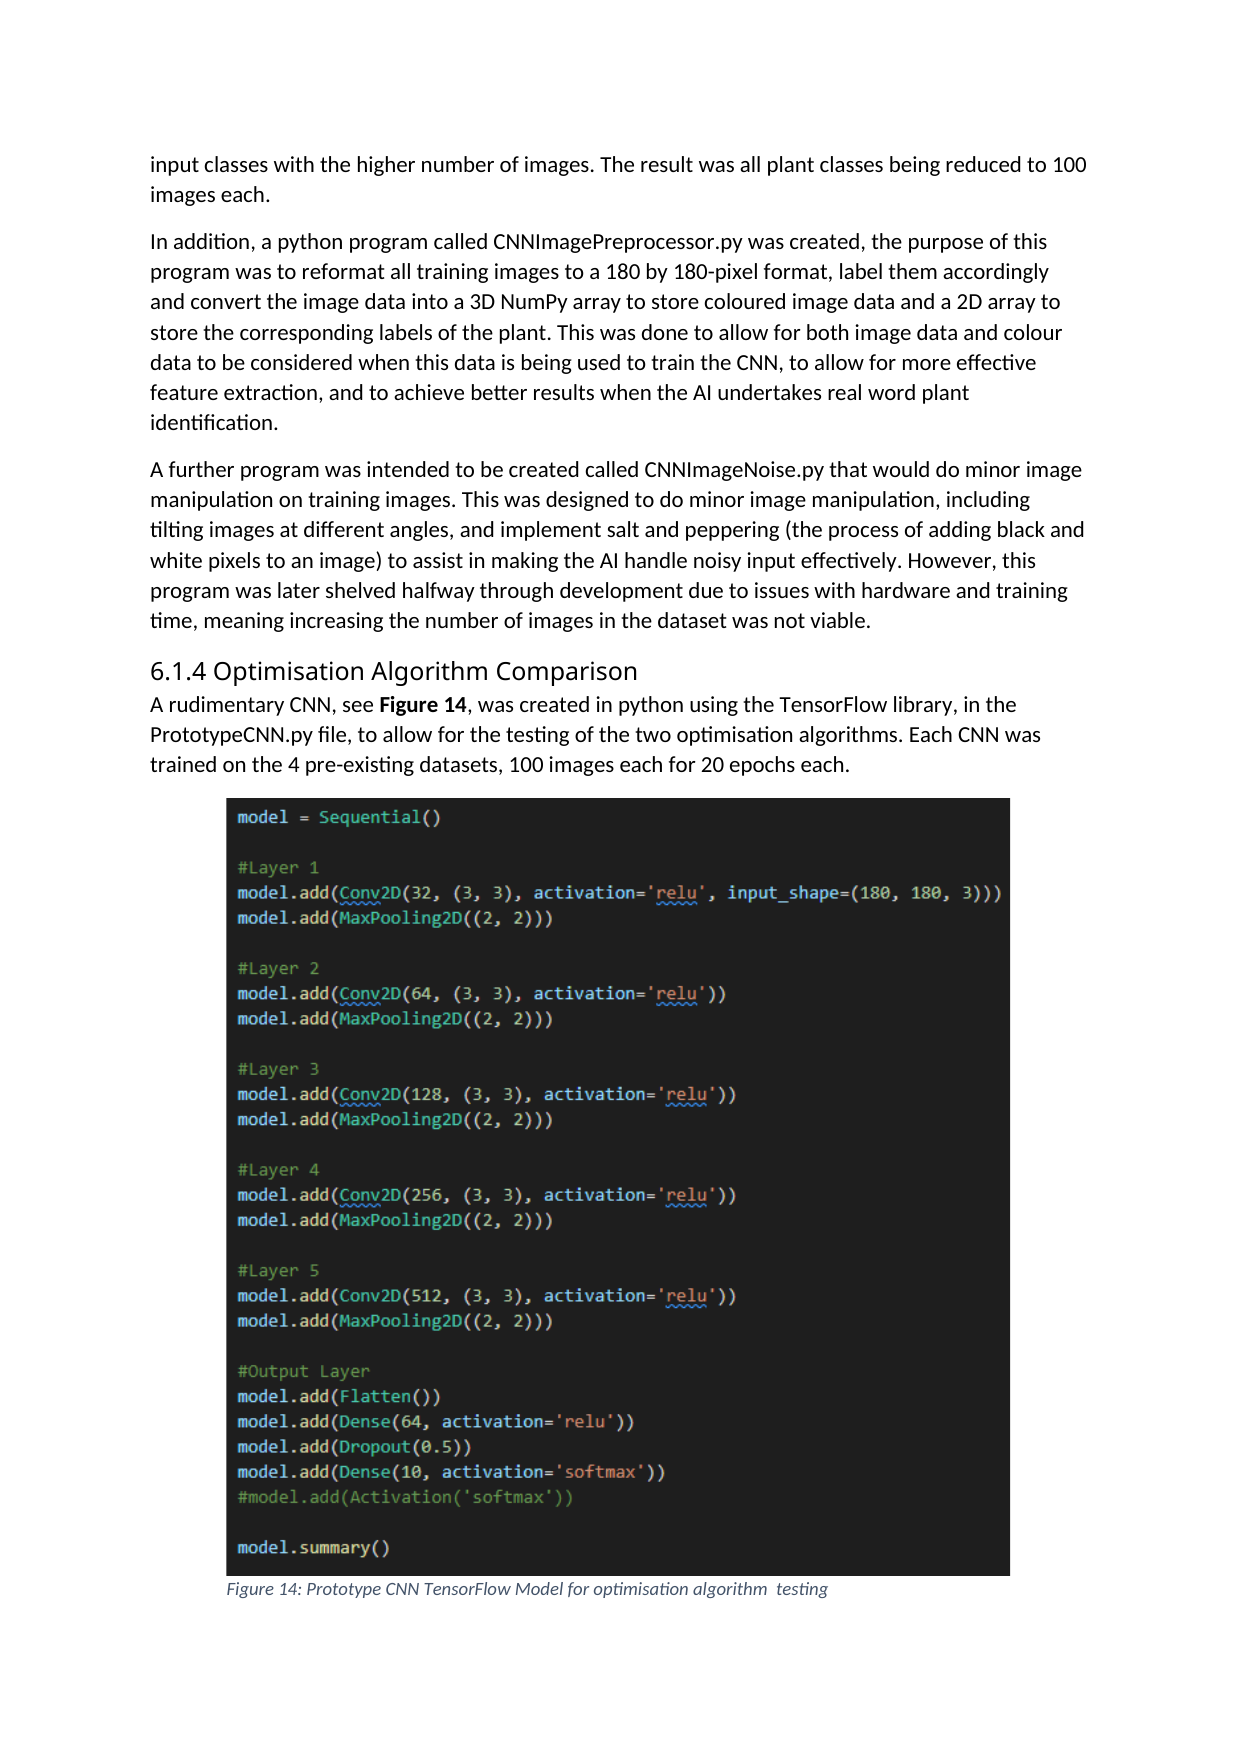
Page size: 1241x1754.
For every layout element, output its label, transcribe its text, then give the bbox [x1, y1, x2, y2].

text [150, 150, 1090, 208]
text A rudimentary CNN, see Figure 14, was created in python using the TensorFlow library, in the PrototypeCNN.py file, to allow for the testing of the two optimisation algorithms. Each CNN was trained on the 4 pre-existing datasets, 100 images each for 20 epochs each. [150, 690, 1090, 778]
subtitle 6.1.4 Optimisation Algorithm Comparison [150, 653, 1090, 687]
picture [226, 798, 1010, 1576]
text In addition, a python program called CNNImagePreprocessor.py was created, the purpose of this program was to reformat all training images to a 180 by 180-pixel format, label them accordingly and convert the image data into a 3D NumPy array to store coloured image data and a 2D array to store the corresponding labels of the plant. This was done to allow for both image data and colour data to be considered when this data is being used to train the CNN, to allow for more effective feature extraction, and to achieve better results when the AI undertakes real word plant identification. [150, 227, 1090, 436]
text A further program was intended to be created called CNNImageNoise.py that would do minor image manipulation on training images. This was designed to do minor image manipulation, including tilting images at different angles, and implement salt and peppering (the process of adding black and white pixels to an image) to assist in making the AI handle noisy input effectively. However, this program was later shelved halfway through development due to issues with hardware and training time, meaning increasing the number of images in the dataset was not viable. [150, 455, 1090, 634]
